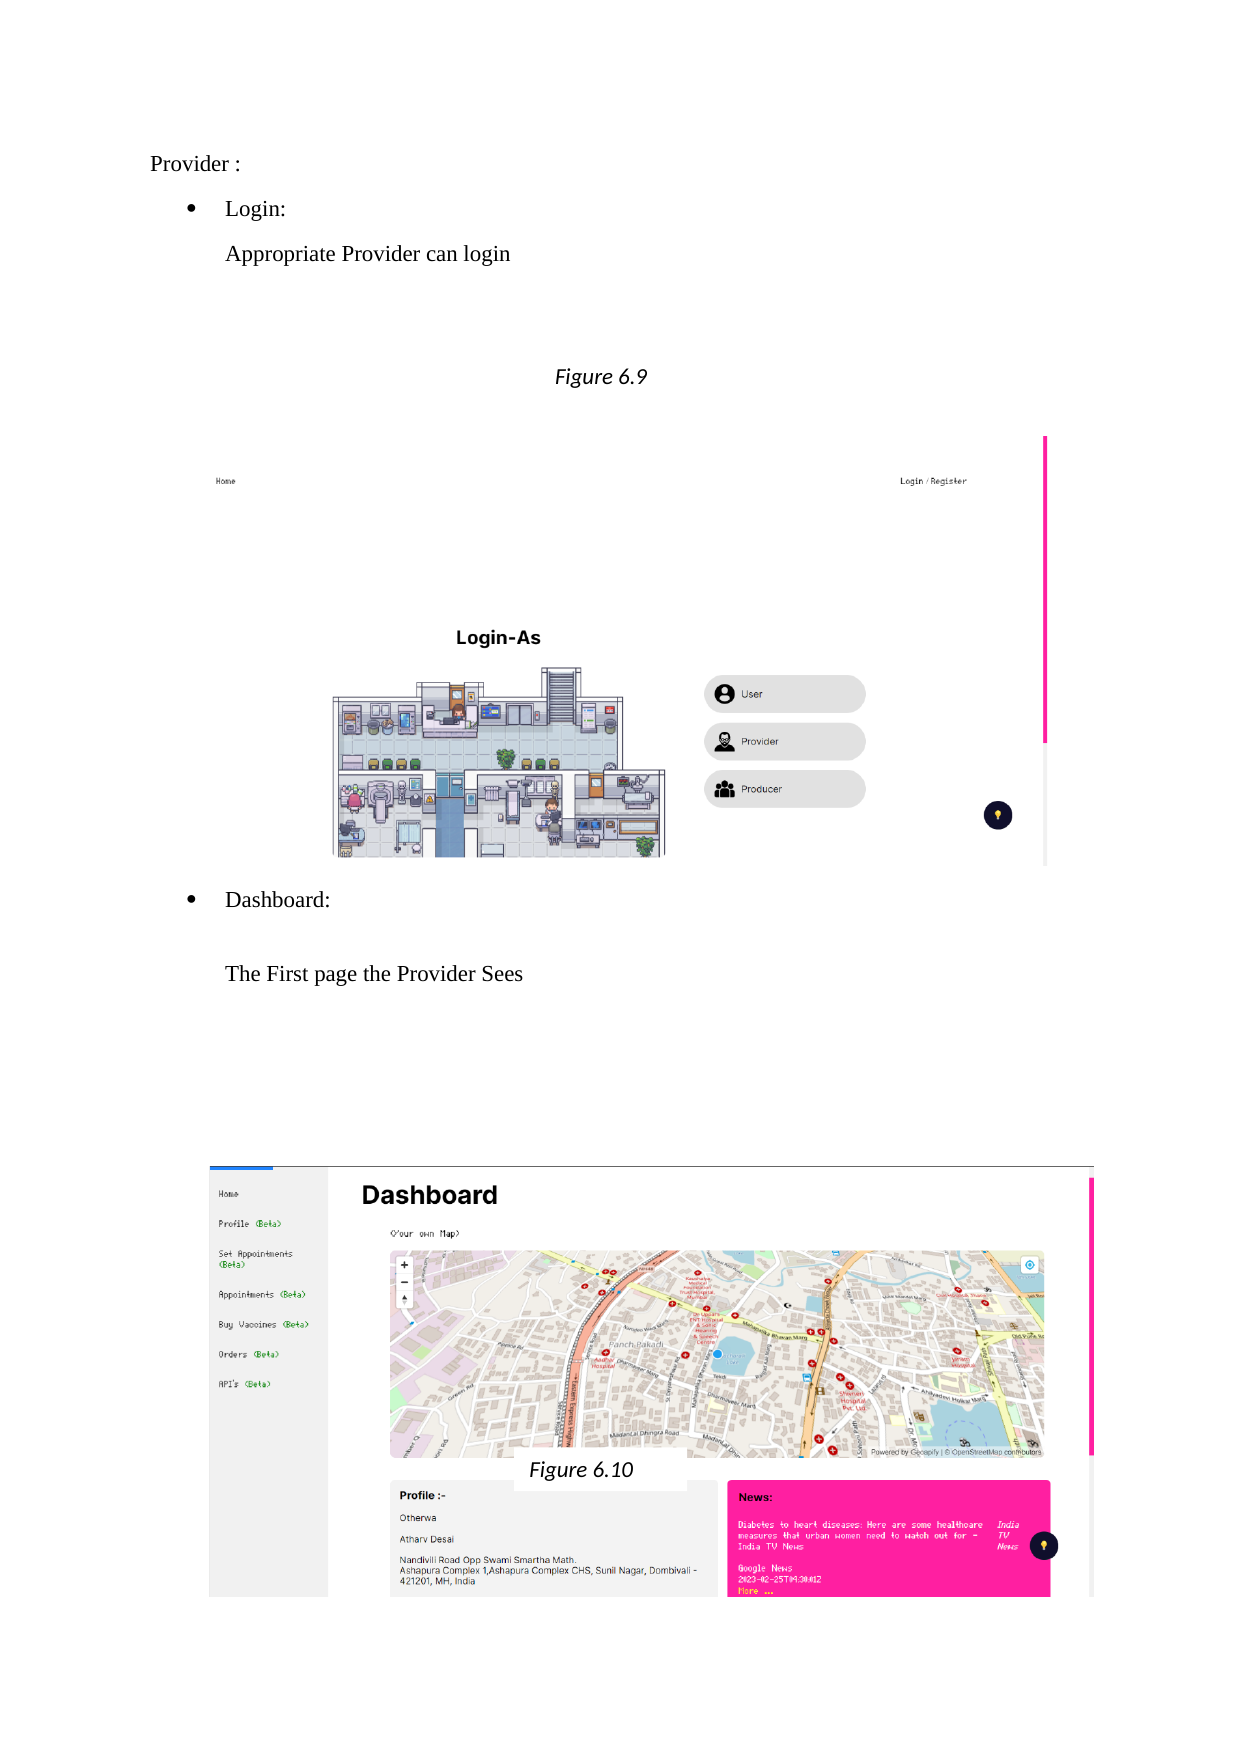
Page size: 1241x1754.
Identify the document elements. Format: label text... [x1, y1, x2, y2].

picture [163, 436, 1048, 866]
list Login: [187, 195, 1090, 221]
text The First page the Provider Sees [150, 960, 1090, 986]
text Provider : [150, 150, 1090, 176]
picture [209, 1166, 1094, 1597]
text Appropriate Provider can login [150, 240, 1090, 267]
